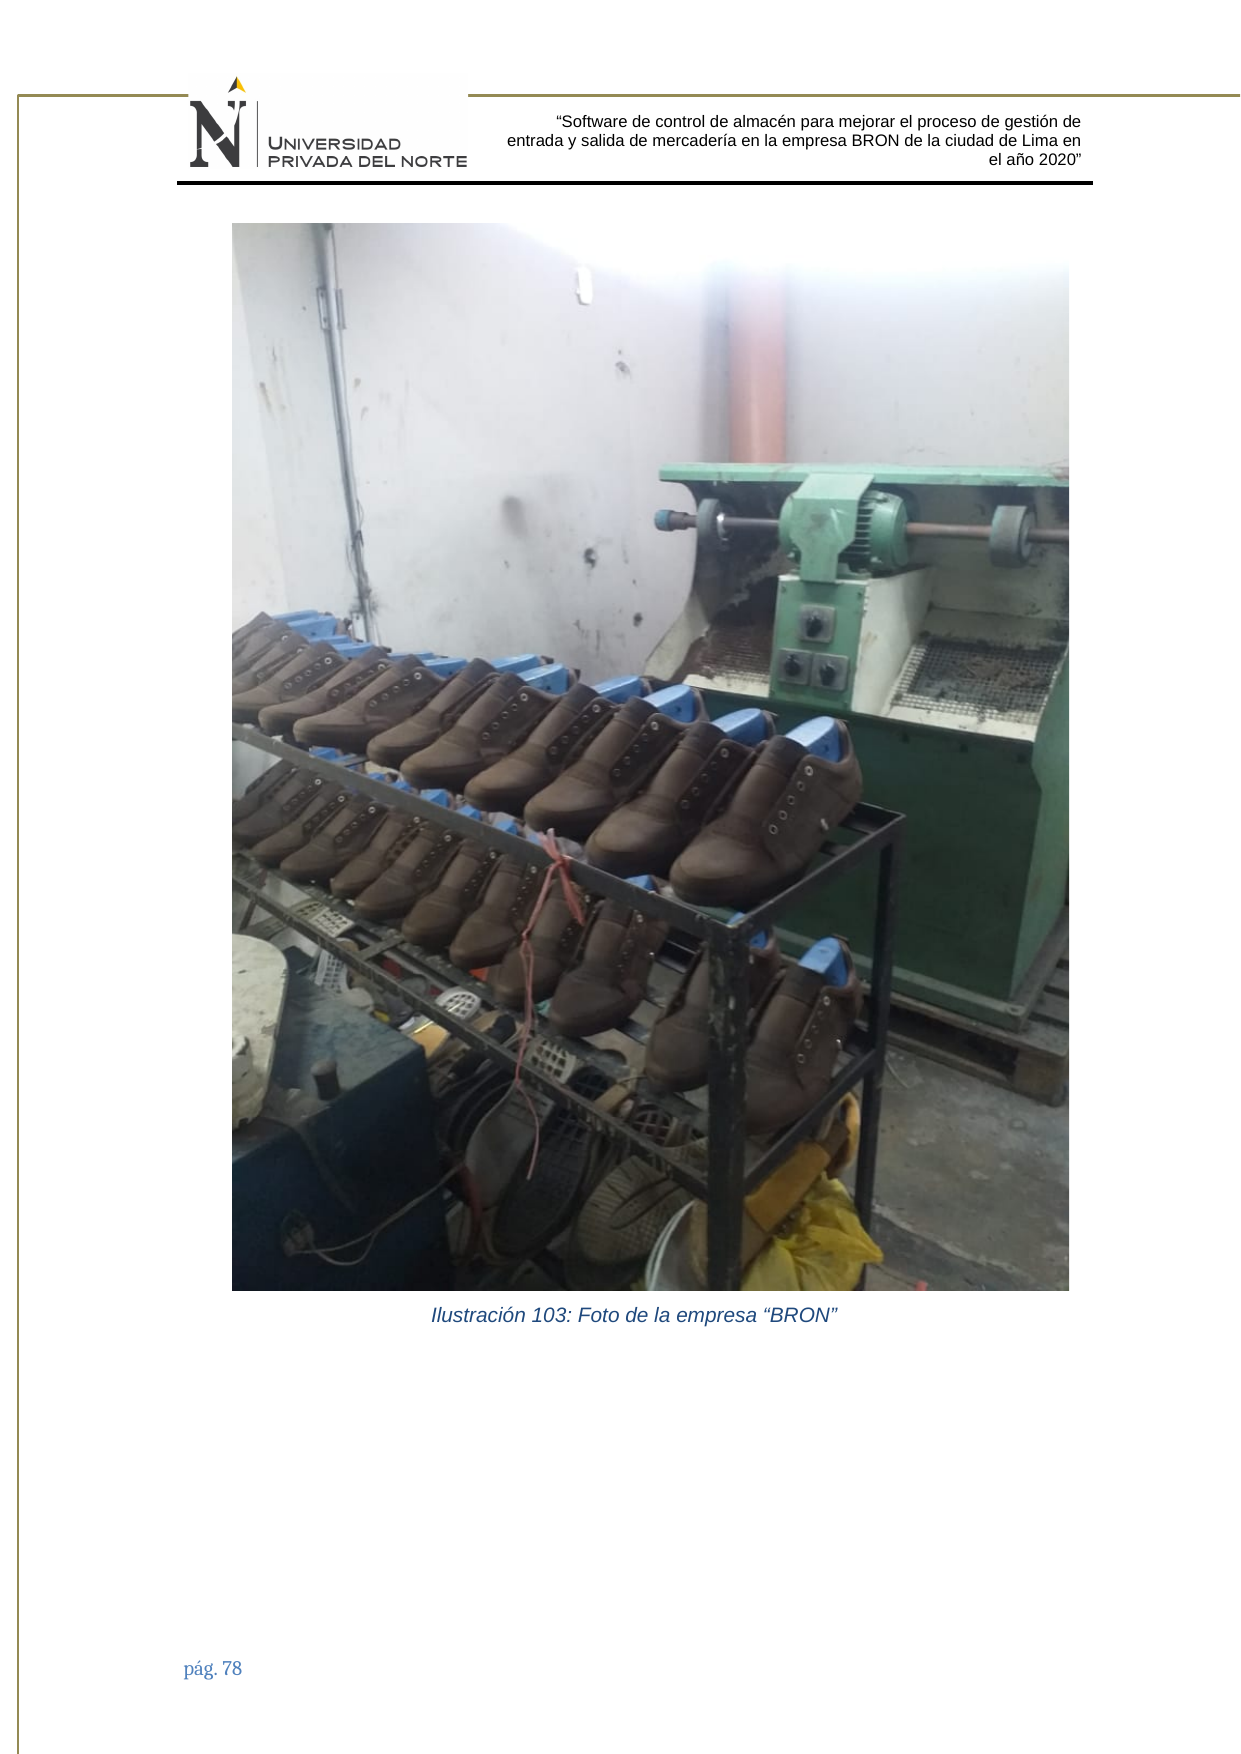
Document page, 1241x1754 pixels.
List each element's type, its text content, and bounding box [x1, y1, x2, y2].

picture [188, 73, 469, 169]
picture [232, 223, 1070, 1291]
